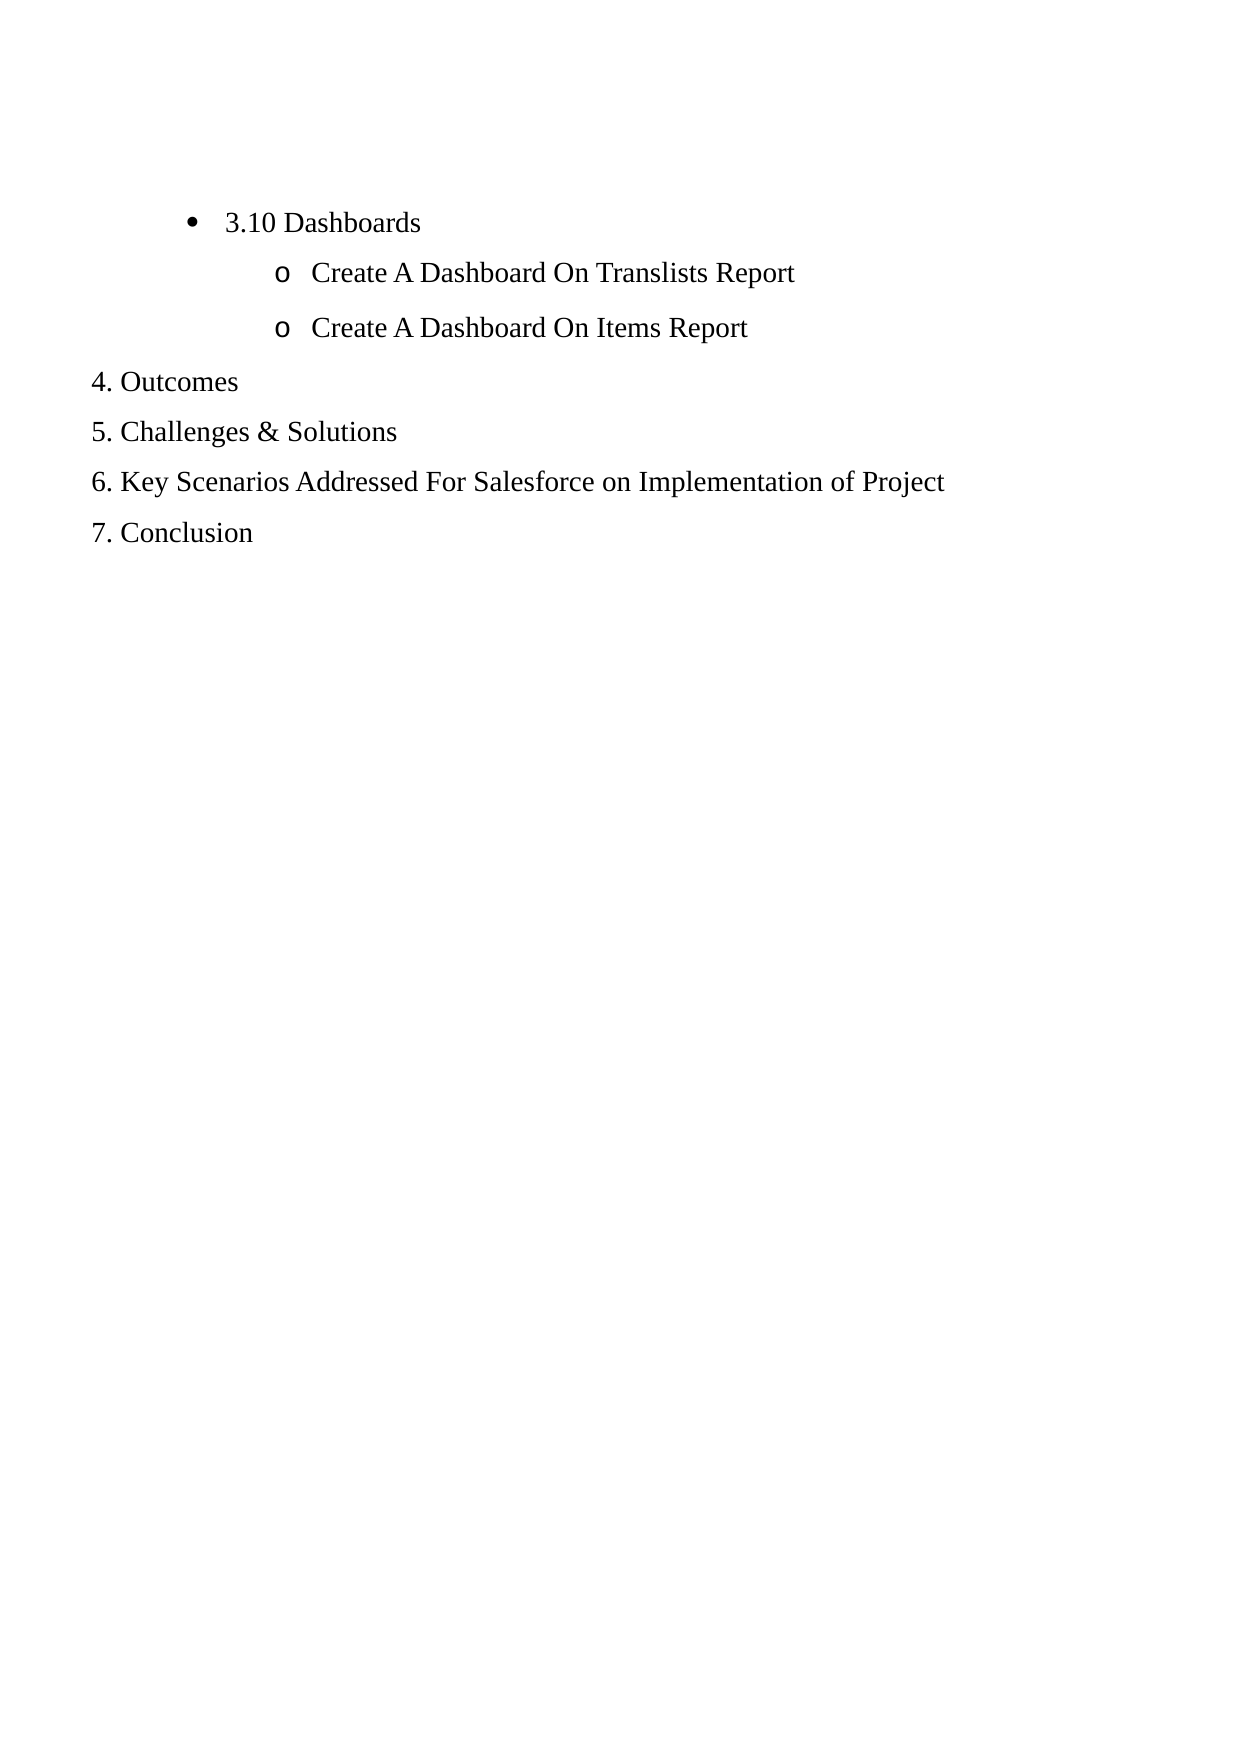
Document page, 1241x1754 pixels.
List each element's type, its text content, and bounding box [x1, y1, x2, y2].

text 5. Challenges & Solutions [91, 414, 1154, 448]
text 4. Outcomes [91, 364, 1154, 397]
list 3.10 Dashboards [187, 205, 1154, 239]
text 6. Key Scenarios Addressed For Salesforce on Implementation of Project [91, 464, 1154, 498]
list Create A Dashboard On Items Report [274, 310, 1154, 346]
list Create A Dashboard On Translists Report [274, 256, 1154, 292]
text 7. Conclusion [91, 515, 1154, 548]
